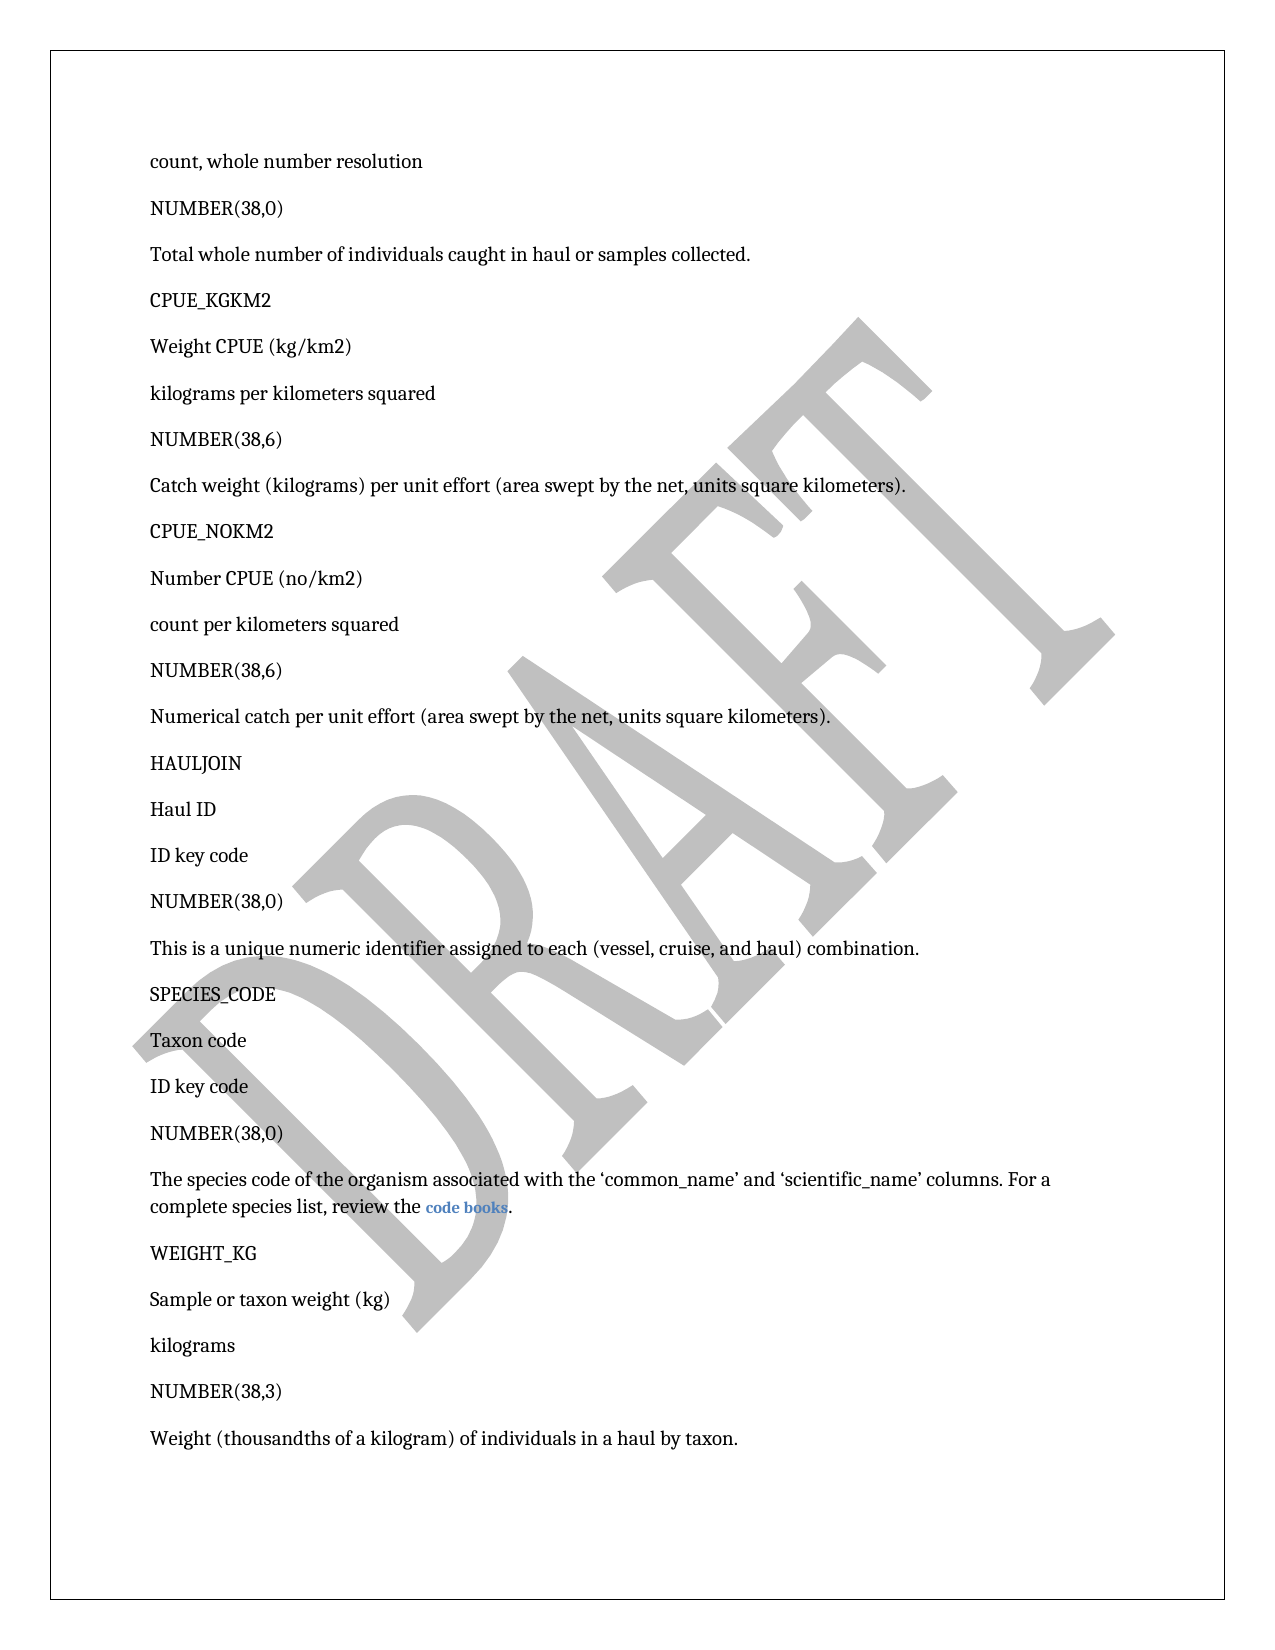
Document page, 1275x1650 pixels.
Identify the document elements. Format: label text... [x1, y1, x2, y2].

text Number CPUE (no/km2) [150, 566, 1125, 590]
text Taxon code [150, 1029, 1125, 1053]
text Weight (thousandths of a kilogram) of individuals in a haul by taxon. [150, 1426, 1125, 1450]
text HAULJOIN [150, 751, 1125, 775]
text SPECIES_CODE [150, 982, 1125, 1006]
text Total whole number of individuals caught in haul or samples collected. [150, 242, 1125, 266]
text count per kilometers squared [150, 612, 1125, 636]
text ID key code [150, 844, 1125, 868]
text NUMBER(38,6) [150, 427, 1125, 451]
text ID key code [150, 1075, 1125, 1099]
text kilograms per kilometers squared [150, 381, 1125, 405]
text NUMBER(38,0) [150, 890, 1125, 914]
text Haul ID [150, 797, 1125, 821]
text The species code of the organism associated with the ‘common_name’ and ‘scientific_name’ columns. For a complete species list, review the code books. [150, 1167, 1125, 1219]
text NUMBER(38,0) [150, 196, 1125, 220]
text Weight CPUE (kg/km2) [150, 335, 1125, 359]
text NUMBER(38,0) [150, 1121, 1125, 1145]
text WEIGHT_KG [150, 1241, 1125, 1265]
text count, whole number resolution [150, 150, 1125, 174]
text NUMBER(38,6) [150, 659, 1125, 683]
text CPUE_KGKM2 [150, 289, 1125, 313]
text Numerical catch per unit effort (area swept by the net, units square kilometers). [150, 705, 1125, 729]
text This is a unique numeric identifier assigned to each (vessel, cruise, and haul) combination. [150, 936, 1125, 960]
text kilograms [150, 1334, 1125, 1358]
text NUMBER(38,3) [150, 1380, 1125, 1404]
text Sample or taxon weight (kg) [150, 1287, 1125, 1311]
text CPUE_NOKM2 [150, 520, 1125, 544]
text Catch weight (kilograms) per unit effort (area swept by the net, units square kilometers). [150, 474, 1125, 498]
